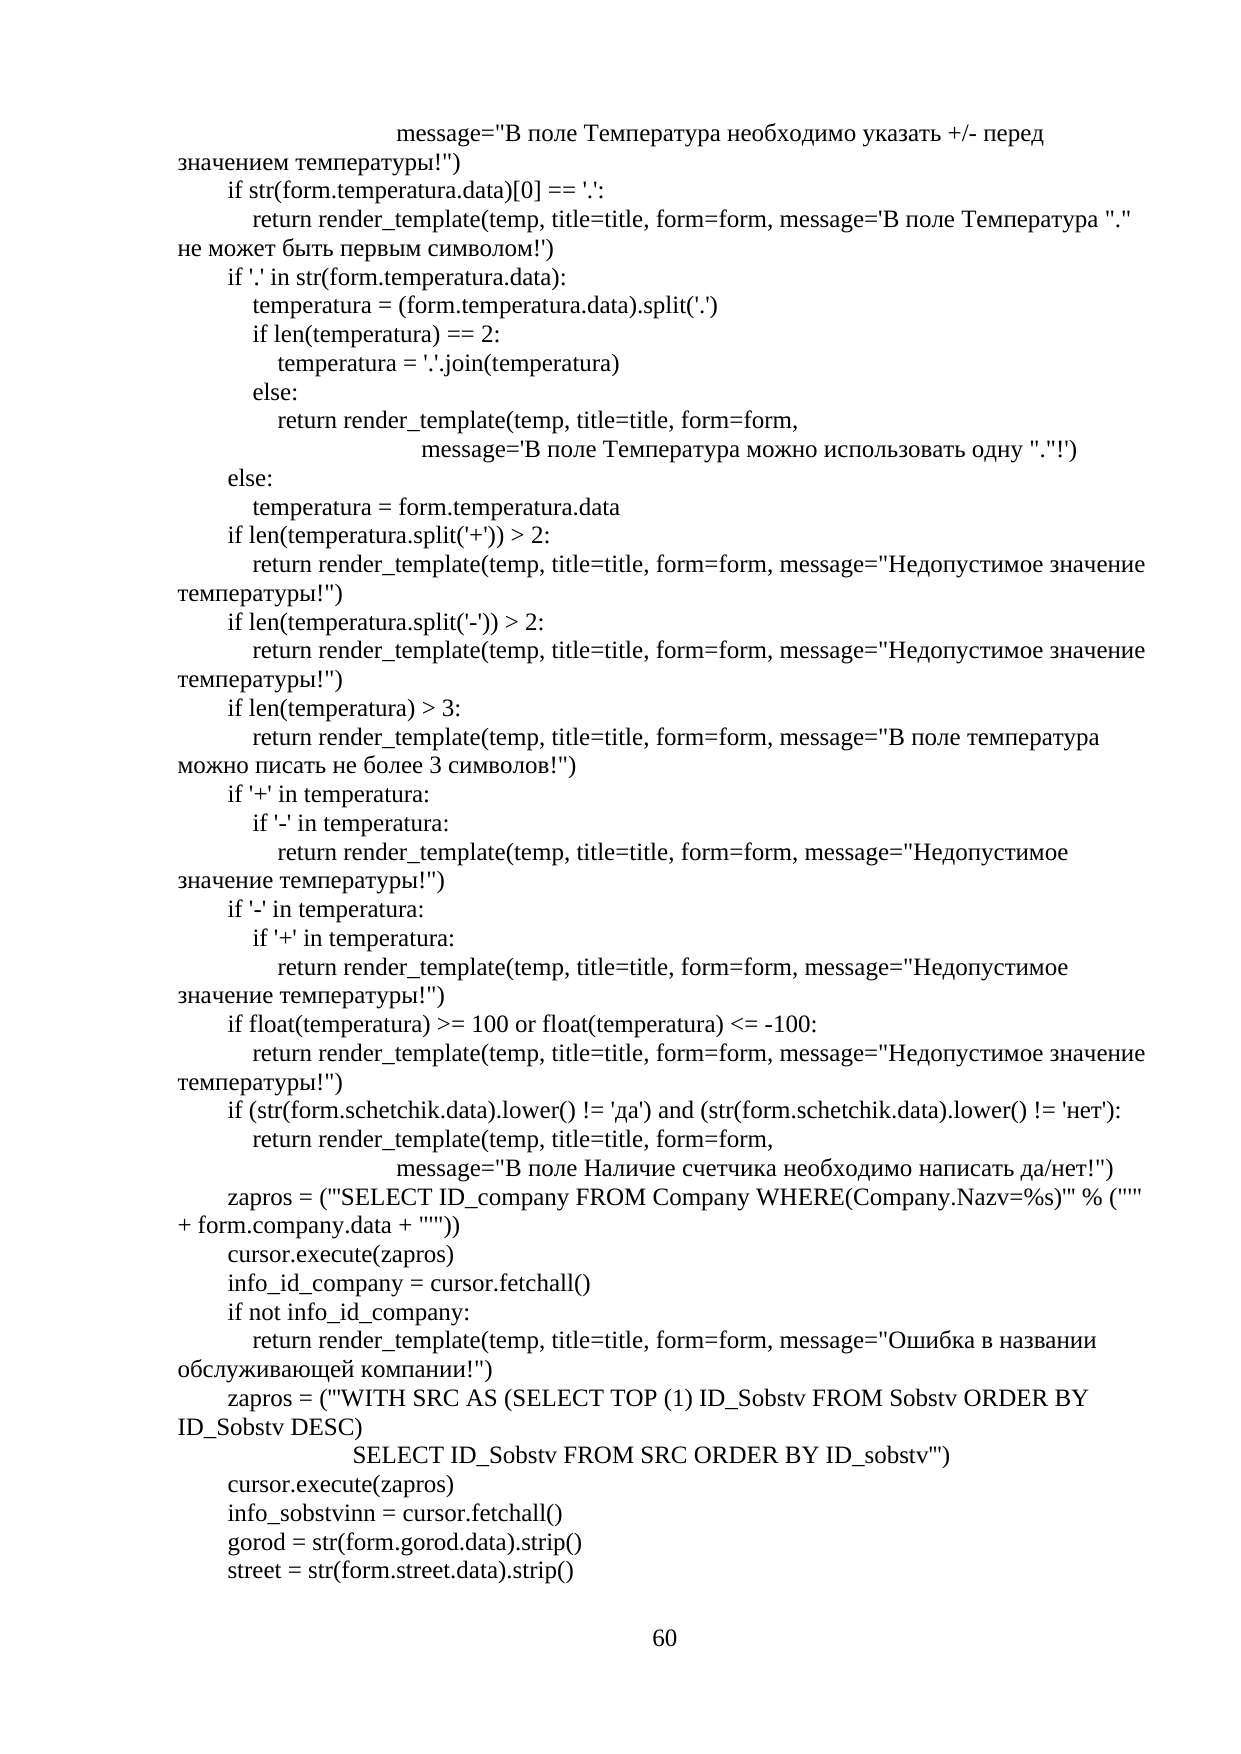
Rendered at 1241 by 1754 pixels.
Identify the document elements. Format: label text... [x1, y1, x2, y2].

text return render_template(temp, title=title, form=form, message="Недопустимое значение температуры!") [177, 549, 1152, 607]
text info_sobstvinn = cursor.fetchall() [177, 1498, 1152, 1527]
text return render_template(temp, title=title, form=form, message='В поле Температура "." не может быть первым символом!') [177, 204, 1152, 262]
text if '.' in str(form.temperatura.data): [177, 262, 1152, 291]
text return render_template(temp, title=title, form=form, message="Недопустимое значение температуры!") [177, 837, 1152, 894]
text SELECT ID_Sobstv FROM SRC ORDER BY ID_sobstv''') [177, 1441, 1152, 1469]
text cursor.execute(zapros) [177, 1239, 1152, 1268]
text if len(temperatura.split('-')) > 2: [177, 607, 1152, 636]
text street = str(form.street.data).strip() [177, 1556, 1152, 1584]
text if (str(form.schetchik.data).lower() != 'да') and (str(form.schetchik.data).lower() != 'нет'): [177, 1096, 1152, 1124]
text if len(temperatura.split('+')) > 2: [177, 521, 1152, 549]
text return render_template(temp, title=title, form=form, message="Недопустимое значение температуры!") [177, 636, 1152, 693]
text zapros = ('''SELECT ID_company FROM Company WHERE(Company.Nazv=%s)''' % ("'" + form.company.data + "'")) [177, 1182, 1152, 1239]
text info_id_company = cursor.fetchall() [177, 1268, 1152, 1297]
text return render_template(temp, title=title, form=form, message="Недопустимое значение температуры!") [177, 952, 1152, 1009]
text return render_template(temp, title=title, form=form, [177, 406, 1152, 434]
text return render_template(temp, title=title, form=form, [177, 1124, 1152, 1153]
text zapros = ('''WITH SRC AS (SELECT TOP (1) ID_Sobstv FROM Sobstv ORDER BY ID_Sobstv DESC) [177, 1383, 1152, 1441]
text if str(form.temperatura.data)[0] == '.': [177, 176, 1152, 204]
text if len(temperatura) == 2: [177, 319, 1152, 348]
text return render_template(temp, title=title, form=form, message="В поле температура можно писать не более 3 символов!") [177, 722, 1152, 779]
text return render_template(temp, title=title, form=form, message="Ошибка в названии обслуживающей компании!") [177, 1326, 1152, 1383]
text temperatura = form.temperatura.data [177, 492, 1152, 521]
text if '+' in temperatura: [177, 779, 1152, 808]
text temperatura = '.'.join(temperatura) [177, 348, 1152, 377]
text message="В поле Наличие счетчика необходимо написать да/нет!") [177, 1153, 1152, 1182]
text if float(temperatura) >= 100 or float(temperatura) <= -100: [177, 1009, 1152, 1038]
text gorod = str(form.gorod.data).strip() [177, 1527, 1152, 1556]
text if not info_id_company: [177, 1297, 1152, 1326]
text if len(temperatura) > 3: [177, 693, 1152, 722]
text return render_template(temp, title=title, form=form, message="Недопустимое значение температуры!") [177, 1038, 1152, 1096]
text else: [177, 463, 1152, 492]
text temperatura = (form.temperatura.data).split('.') [177, 291, 1152, 319]
text message='В поле Температура можно использовать одну "."!') [177, 434, 1152, 463]
text else: [177, 377, 1152, 406]
text cursor.execute(zapros) [177, 1469, 1152, 1498]
text if '-' in temperatura: [177, 808, 1152, 837]
text message="В поле Температура необходимо указать +/- перед значением температуры!") [177, 118, 1152, 176]
text if '+' in temperatura: [177, 923, 1152, 952]
text if '-' in temperatura: [177, 894, 1152, 923]
